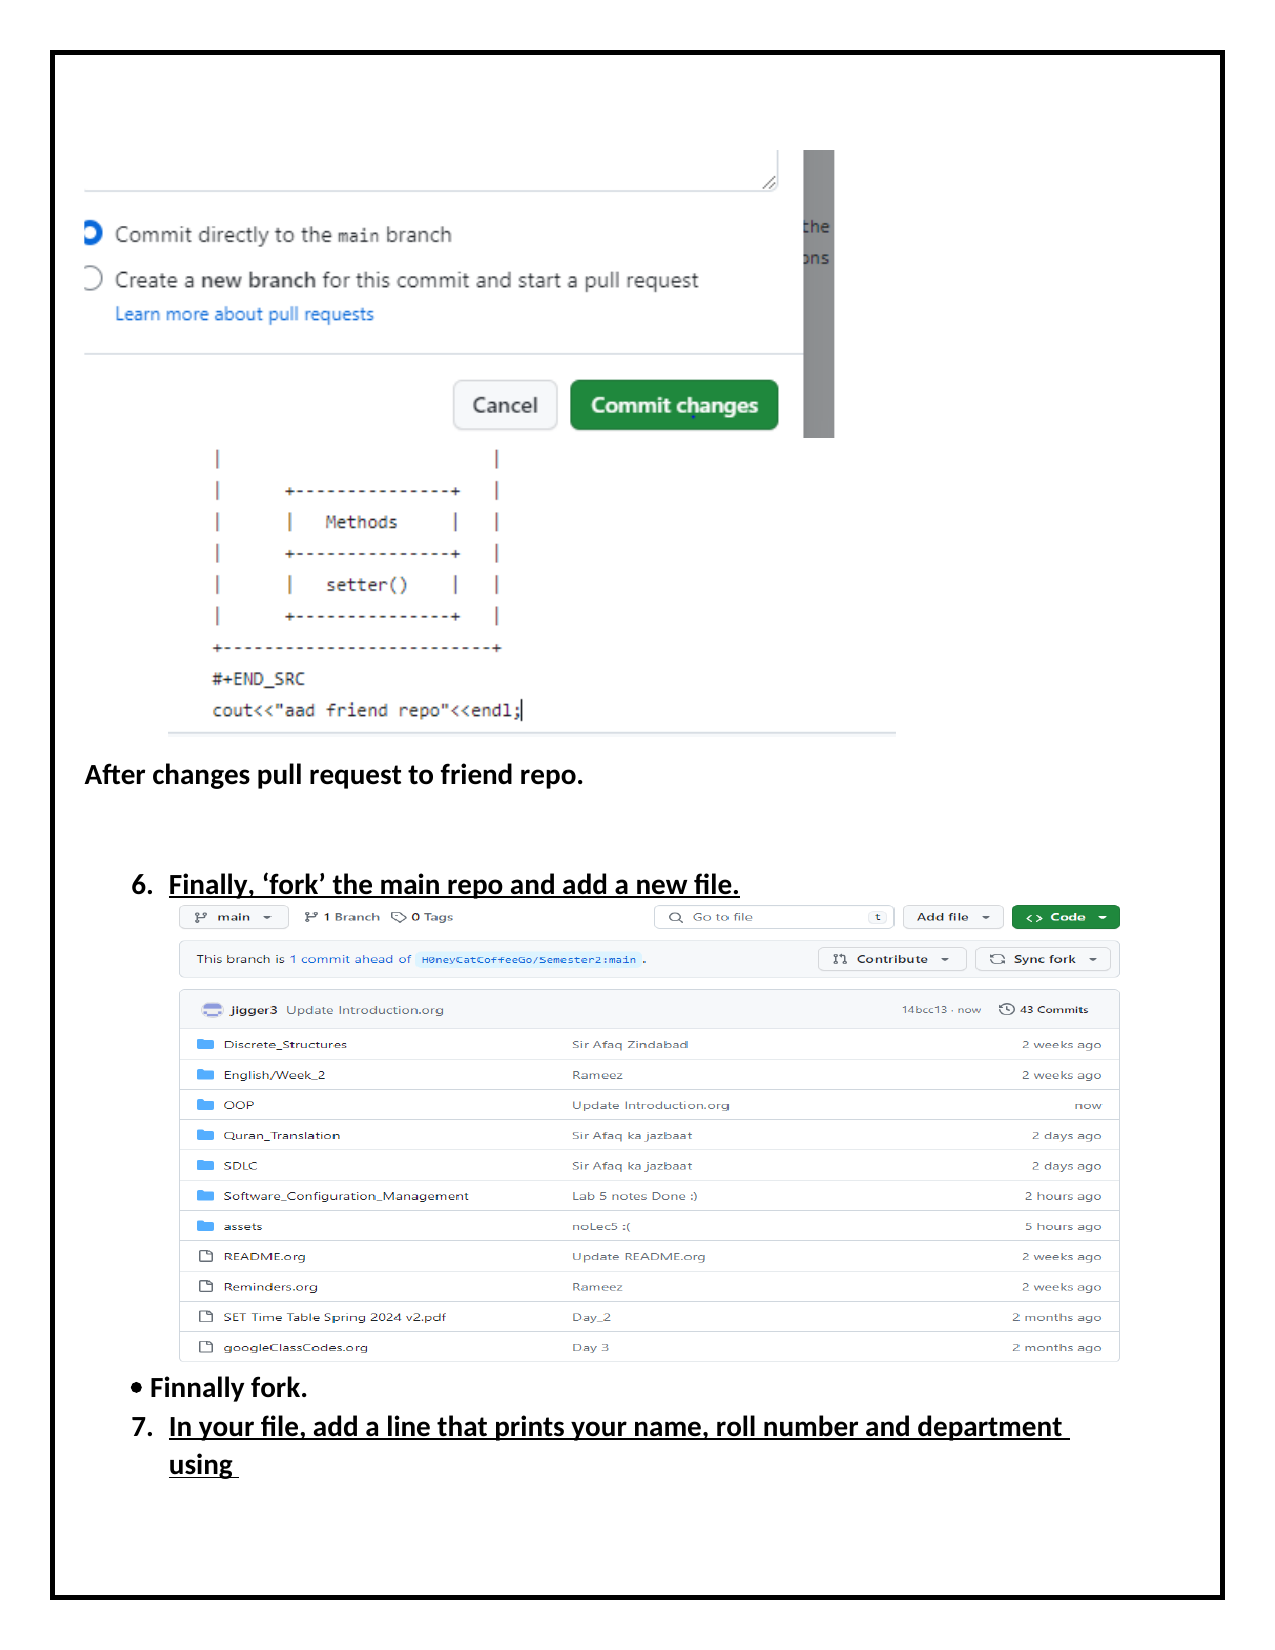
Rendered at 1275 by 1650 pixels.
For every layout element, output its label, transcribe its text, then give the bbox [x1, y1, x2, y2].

picture [168, 904, 1144, 1367]
text After changes pull request to friend repo. [84, 756, 1125, 791]
list Finnally fork. [131, 1369, 1125, 1405]
list In your file, add a line that prints your name, roll number and department using [131, 1408, 1125, 1482]
picture [84, 150, 835, 438]
list Finally, ‘fork’ the main repo and add a new file. [131, 866, 1125, 902]
picture [168, 439, 896, 737]
